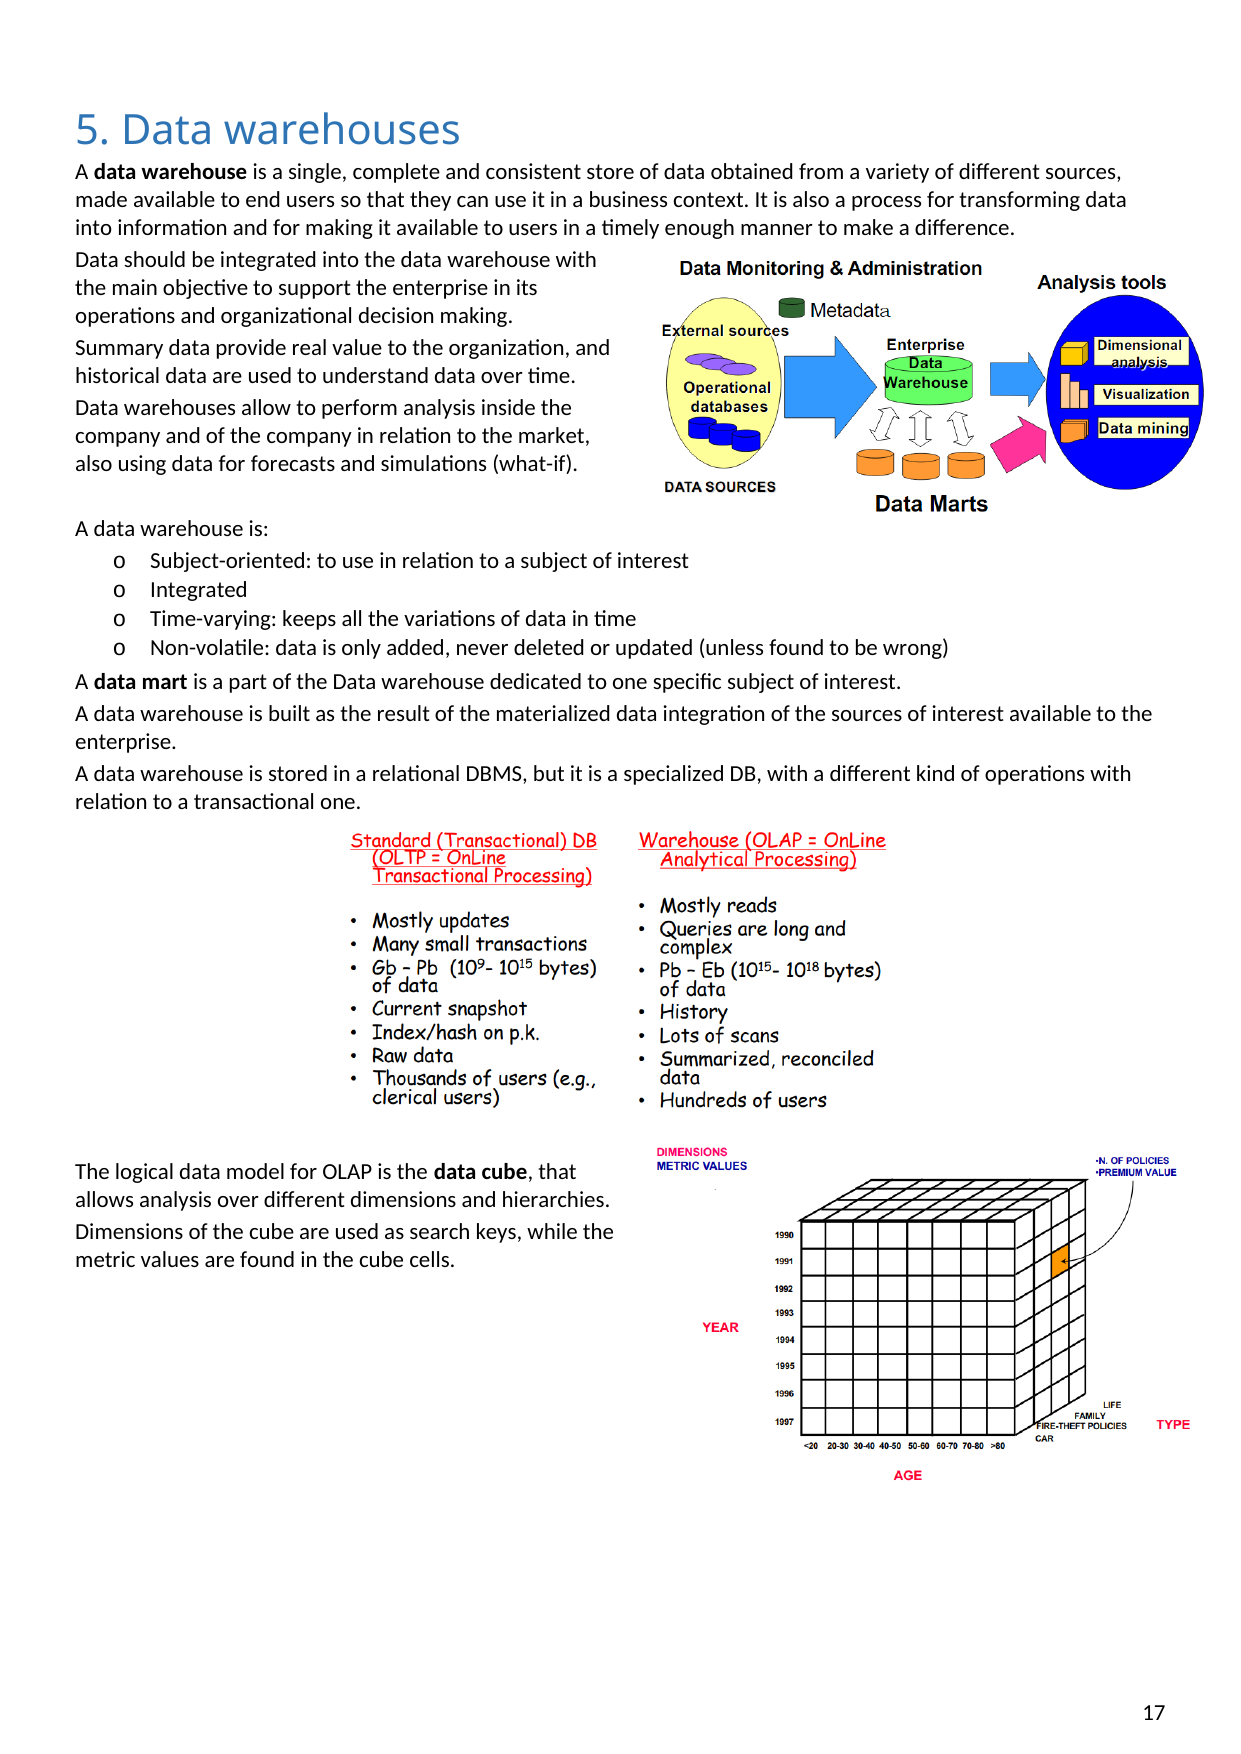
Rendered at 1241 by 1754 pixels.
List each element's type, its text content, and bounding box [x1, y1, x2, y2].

text Summary data provide real value to the organization, and historical data are used to understand data over time. [75, 333, 647, 389]
list Non-volatile: data is only added, never deleted or updated (unless found to be wrong) [112, 633, 1165, 663]
text A data warehouse is: [75, 514, 1165, 542]
text Dimensions of the cube are used as search keys, while the metric values are found in the cube cells. [75, 1217, 643, 1273]
text A data warehouse is stored in a relational DBMS, but it is a specialized DB, with a different kind of operations with relation to a transactional one. [75, 759, 1165, 815]
text A data warehouse is a single, complete and consistent store of data obtained from a variety of different sources, made available to end users so that they can use it in a business context. It is also a process for transforming data into information and for making it available to users in a timely enough manner to make a difference. [75, 157, 1165, 241]
picture [329, 819, 912, 1121]
text The logical data model for OLAP is the data cube, that allows analysis over different dimensions and hierarchies. [75, 1157, 643, 1213]
subtitle 5. Data warehouses [75, 100, 1165, 157]
text Data warehouses allow to perform analysis inside the company and of the company in relation to the market, also using data for forecasts and simulations (what-if). [75, 393, 647, 477]
list Subject-oriented: to use in relation to a subject of interest [112, 546, 1165, 575]
picture [643, 1139, 1213, 1492]
picture [647, 247, 1217, 530]
text A data warehouse is built as the result of the materialized data integration of the sources of interest available to the enterprise. [75, 699, 1165, 755]
text A data mart is a part of the Data warehouse dedicated to one specific subject of interest. [75, 667, 1165, 695]
list Time-varying: keeps all the variations of data in time [112, 604, 1165, 633]
list Integrated [112, 575, 1165, 604]
text Data should be integrated into the data warehouse with the main objective to support the enterprise in its operations and organizational decision making. [75, 245, 1165, 329]
